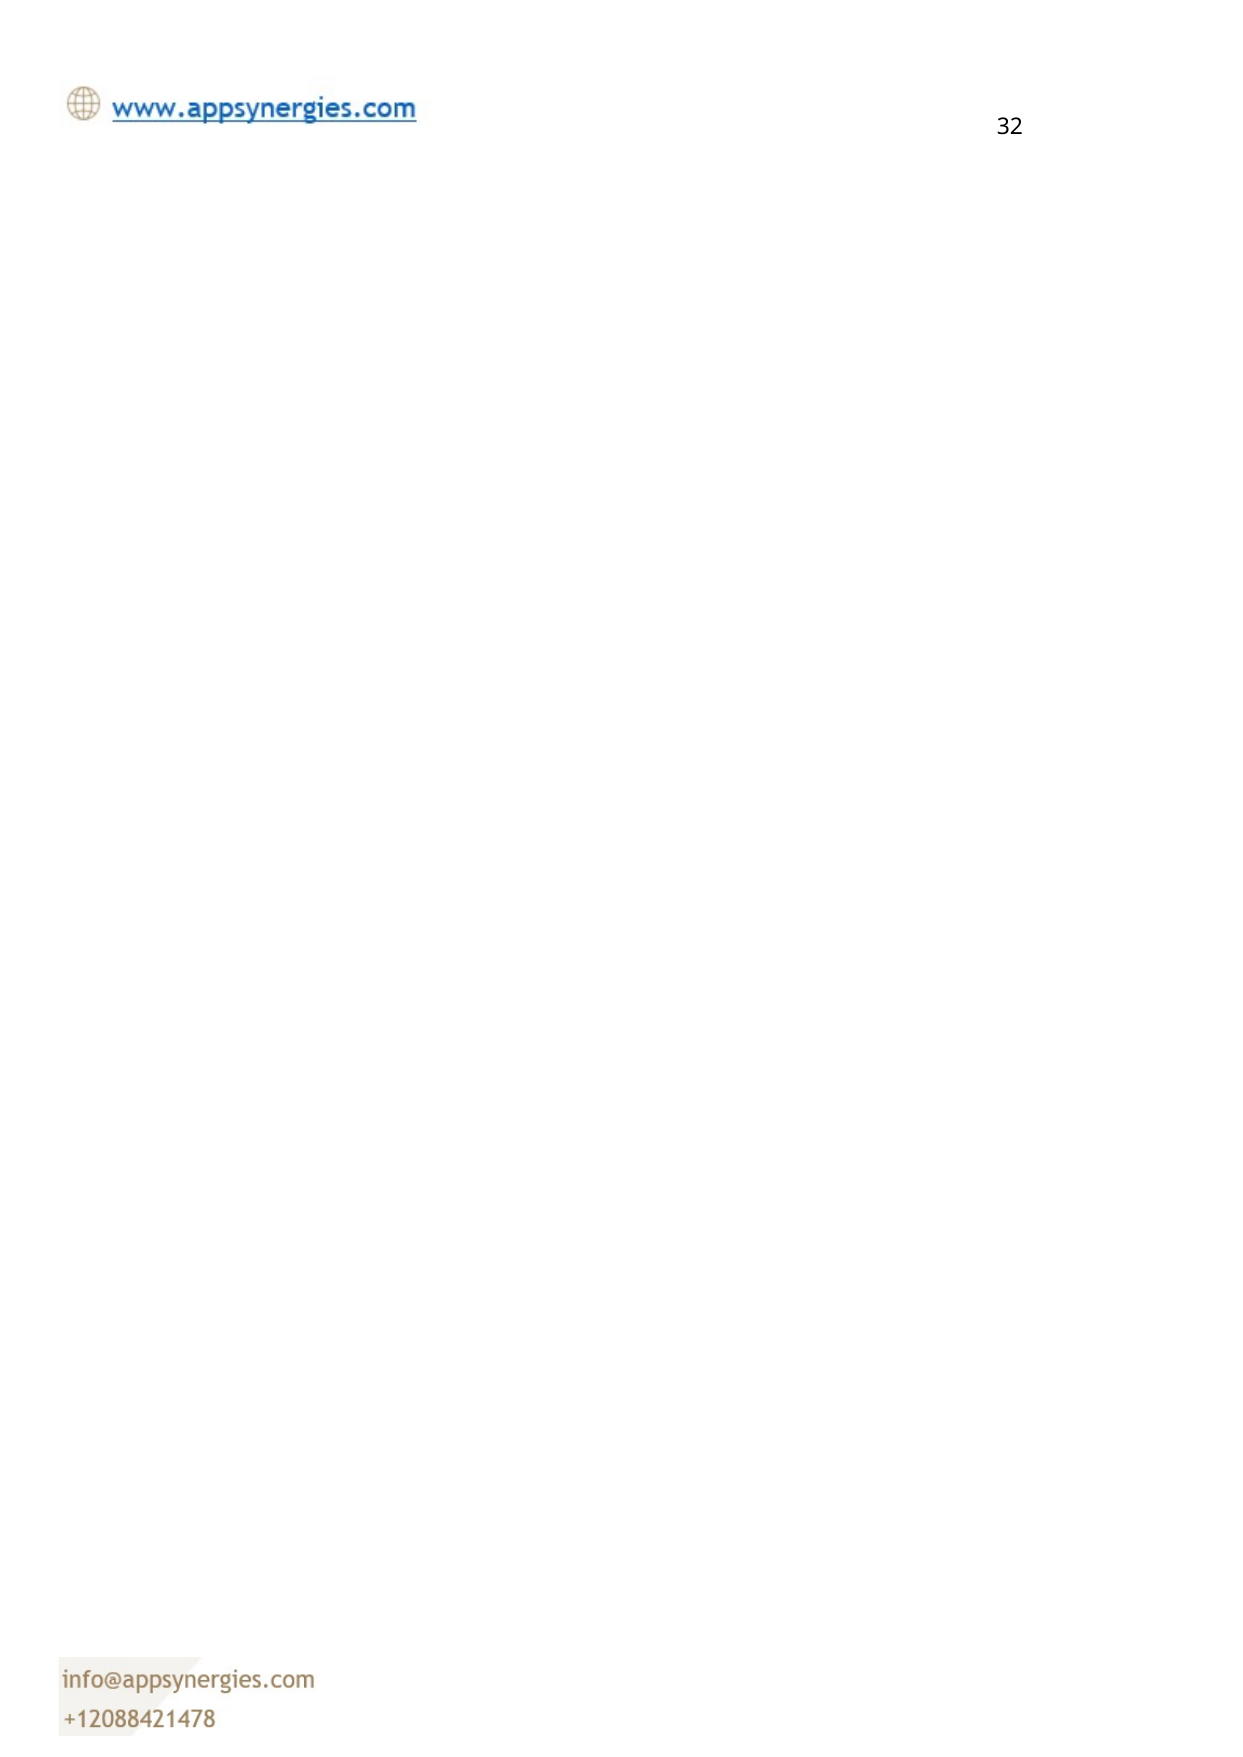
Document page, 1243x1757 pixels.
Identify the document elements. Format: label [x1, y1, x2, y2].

picture [58, 1657, 317, 1736]
picture [58, 75, 431, 135]
